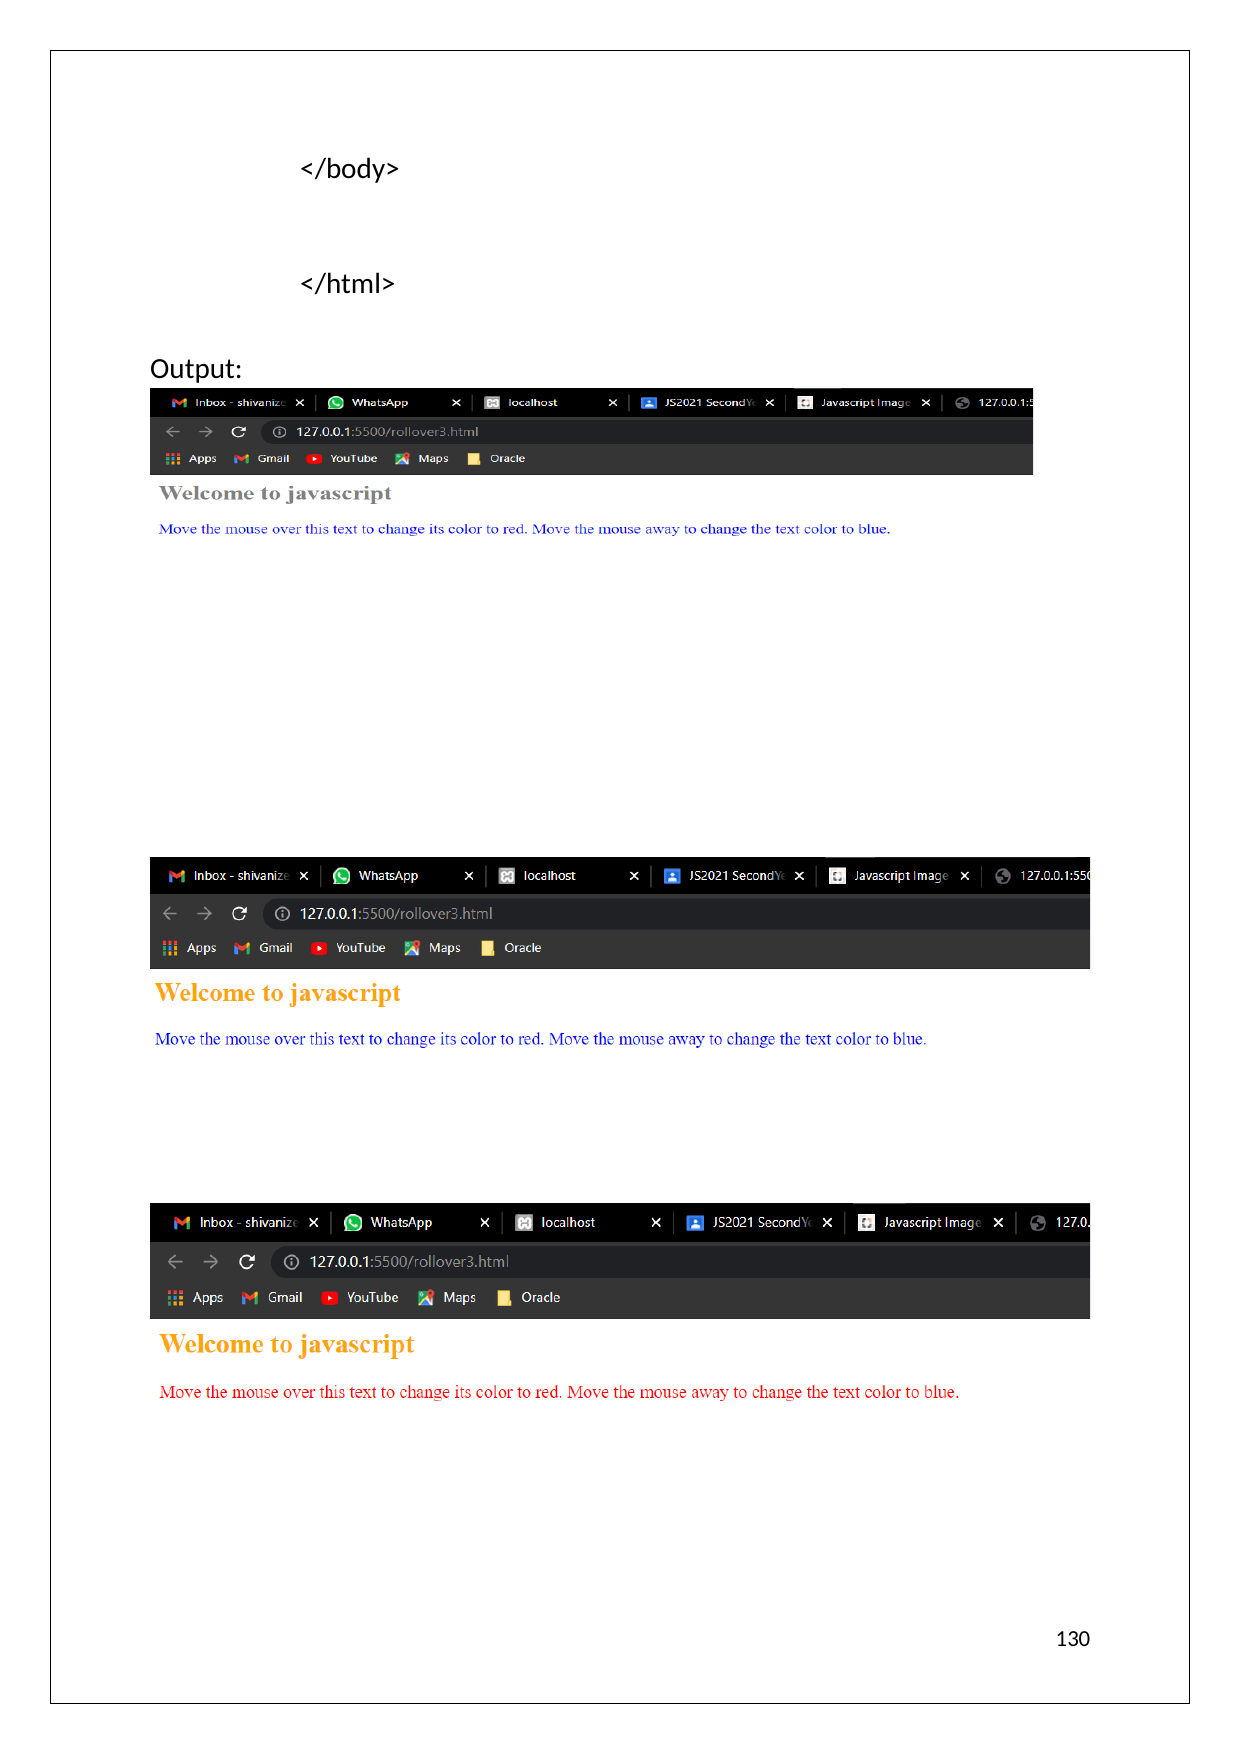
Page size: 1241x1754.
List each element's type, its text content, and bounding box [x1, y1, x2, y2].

picture [150, 388, 1034, 839]
picture [150, 1203, 1091, 1571]
list </html> [300, 265, 1090, 301]
picture [150, 857, 1091, 1185]
list </body> [300, 150, 1090, 186]
